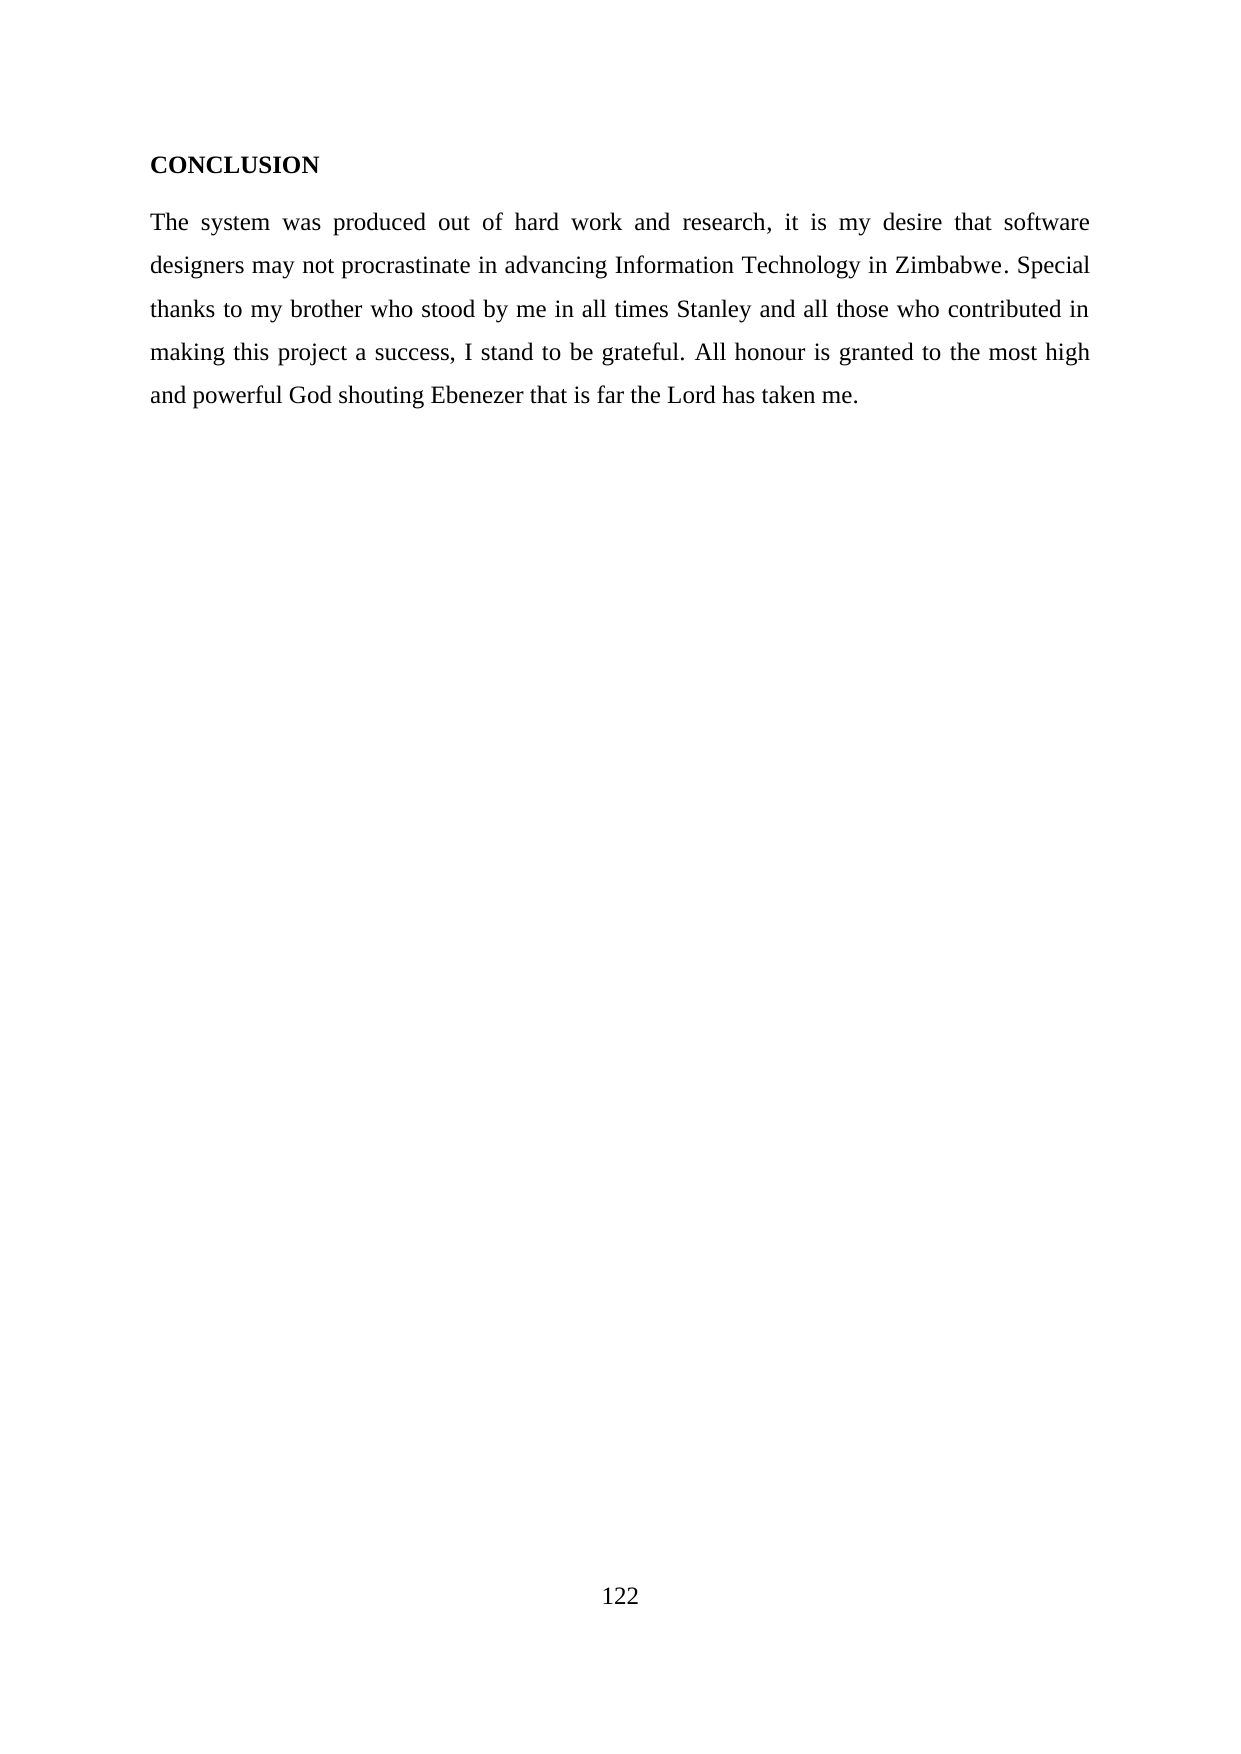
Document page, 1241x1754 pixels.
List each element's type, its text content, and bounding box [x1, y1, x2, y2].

text CONCLUSION [150, 150, 1090, 179]
text The system was produced out of hard work and research, it is my desire that software designers may not procrastinate in advancing Information Technology in Zimbabwe. Special thanks to my brother who stood by me in all times Stanley and all those who contributed in making this project a success, I stand to be grateful. All honour is granted to the most high and powerful God shouting Ebenezer that is far the Lord has taken me. [150, 207, 1090, 409]
